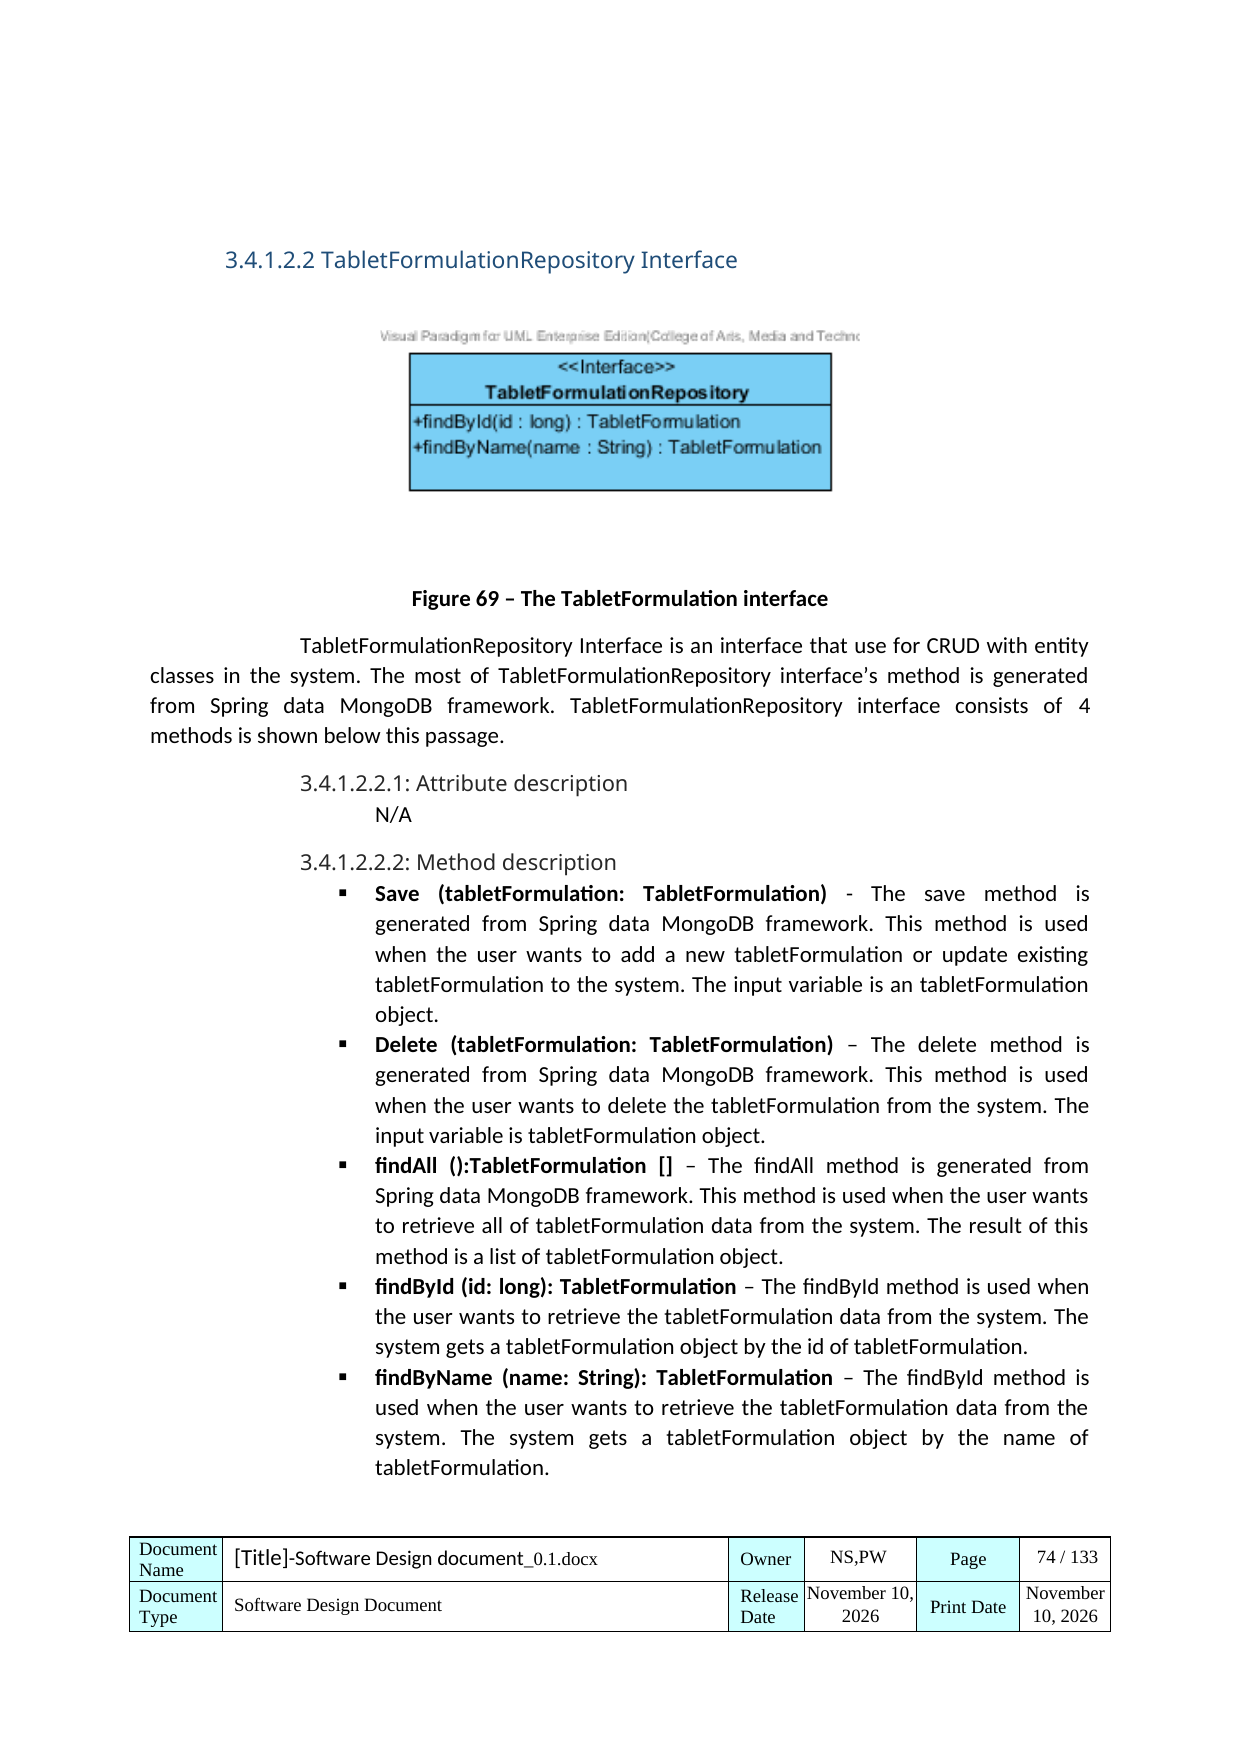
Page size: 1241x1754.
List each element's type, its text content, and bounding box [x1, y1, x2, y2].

text Figure 69 – The TabletFormulation interface [150, 584, 1090, 612]
text N/A [150, 800, 1090, 828]
picture [380, 324, 860, 519]
list findAll ():TabletFormulation [] – The findAll method is generated from Spring data MongoDB framework. This method is used when the user wants to retrieve all of tabletFormulation data from the system. The result of this method is a list of tabletFormulation object. [337, 1151, 1090, 1270]
list findById (id: long): TabletFormulation – The findById method is used when the user wants to retrieve the tabletFormulation data from the system. The system gets a tabletFormulation object by the id of tabletFormulation. [337, 1272, 1090, 1360]
list Delete (tabletFormulation: TabletFormulation) – The delete method is generated from Spring data MongoDB framework. This method is used when the user wants to delete the tabletFormulation from the system. The input variable is tabletFormulation object. [337, 1030, 1090, 1149]
text TabletFormulationRepository Interface is an interface that use for CRUD with entity classes in the system. The most of TabletFormulationRepository interface’s method is generated from Spring data MongoDB framework. TabletFormulationRepository interface consists of 4 methods is shown below this passage. [150, 631, 1090, 749]
list findByName (name: String): TabletFormulation – The findById method is used when the user wants to retrieve the tabletFormulation data from the system. The system gets a tabletFormulation object by the name of tabletFormulation. [337, 1363, 1090, 1481]
subtitle 3.4.1.2.2 TabletFormulationRepository Interface [150, 244, 1090, 275]
subtitle 3.4.1.2.2.1: Attribute description [225, 768, 1090, 798]
subtitle 3.4.1.2.2.2: Method description [262, 847, 1090, 877]
list Save (tabletFormulation: TabletFormulation) - The save method is generated from Spring data MongoDB framework. This method is used when the user wants to add a new tabletFormulation or update existing tabletFormulation to the system. The input variable is an tabletFormulation object. [337, 879, 1090, 1028]
